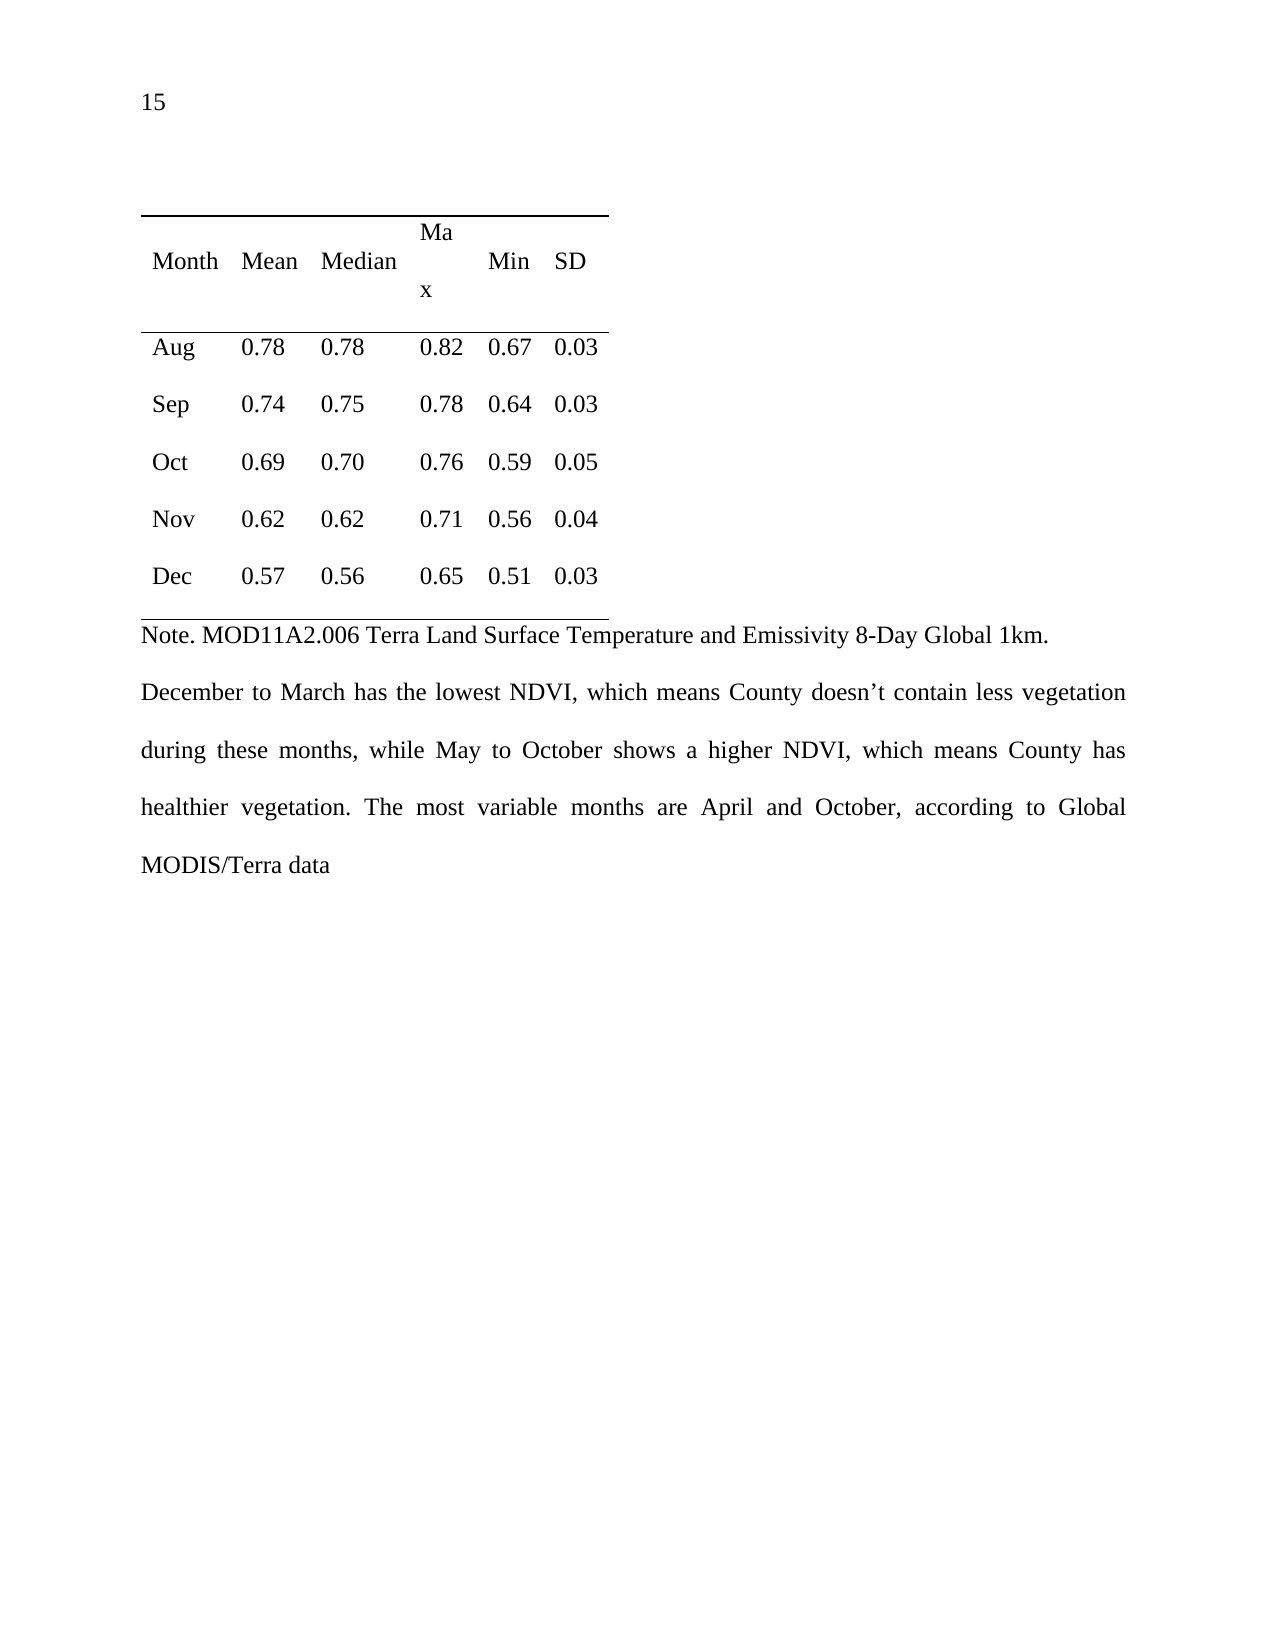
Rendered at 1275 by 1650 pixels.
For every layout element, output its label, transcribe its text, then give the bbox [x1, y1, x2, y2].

table_cell 0.71 [408, 504, 477, 561]
table_header SD [543, 217, 609, 332]
table_cell 0.03 [543, 561, 609, 619]
table_cell 0.57 [230, 561, 309, 619]
table_cell 0.59 [477, 447, 543, 504]
text Note. MOD11A2.006 Terra Land Surface Temperature and Emissivity 8-Day Global 1km. [141, 620, 1127, 649]
table_cell 0.65 [408, 561, 477, 619]
table_cell 0.62 [309, 504, 408, 561]
table_header Min [477, 217, 543, 332]
table_header Max [408, 217, 477, 332]
table_cell Aug [141, 333, 230, 389]
table_cell 0.03 [543, 333, 609, 389]
table_cell 0.74 [230, 389, 309, 447]
table_cell 0.67 [477, 333, 543, 389]
table_cell 0.78 [408, 389, 477, 447]
table_cell 0.64 [477, 389, 543, 447]
table_cell 0.75 [309, 389, 408, 447]
table_cell 0.69 [230, 447, 309, 504]
table_cell 0.70 [309, 447, 408, 504]
table_cell 0.56 [309, 561, 408, 619]
table_cell Dec [141, 561, 230, 619]
table_cell 0.05 [543, 447, 609, 504]
table_cell Oct [141, 447, 230, 504]
table_cell 0.62 [230, 504, 309, 561]
table_cell 0.51 [477, 561, 543, 619]
text December to March has the lowest NDVI, which means County doesn’t contain less vegetation during these months, while May to October shows a higher NDVI, which means County has healthier vegetation. The most variable months are April and October, according to Global MODIS/Terra data [141, 677, 1127, 879]
table_cell 0.03 [543, 389, 609, 447]
table_cell 0.56 [477, 504, 543, 561]
table_header Month [141, 217, 230, 332]
table_cell 0.78 [230, 333, 309, 389]
table_cell 0.82 [408, 333, 477, 389]
table_header Median [309, 217, 408, 332]
table_cell 0.04 [543, 504, 609, 561]
table_header Mean [230, 217, 309, 332]
table_cell 0.78 [309, 333, 408, 389]
table_cell 0.76 [408, 447, 477, 504]
table_cell Sep [141, 389, 230, 447]
table_cell Nov [141, 504, 230, 561]
